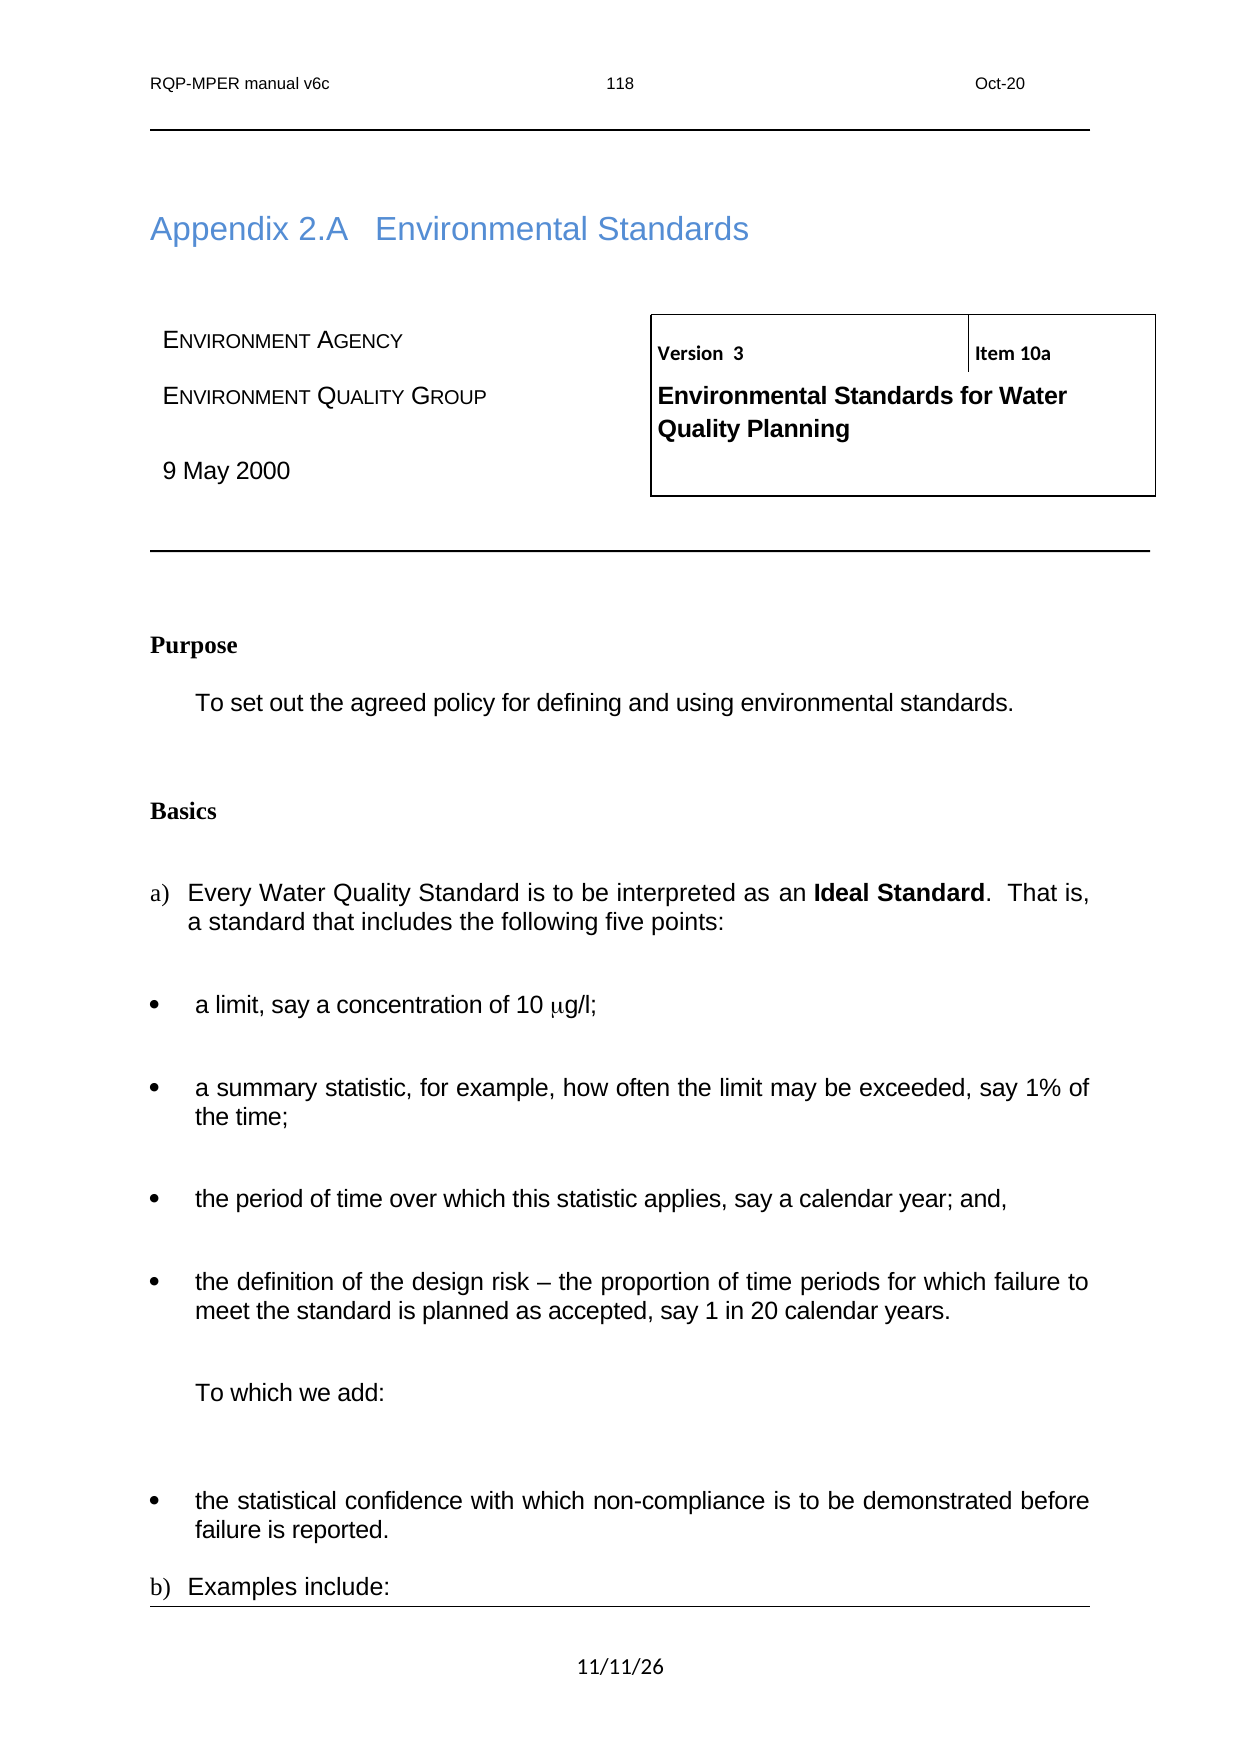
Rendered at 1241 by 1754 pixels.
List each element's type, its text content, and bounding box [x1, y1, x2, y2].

list a summary statistic, for example, how often the limit may be exceeded, say 1% of the time; [150, 1073, 1090, 1130]
list Every Water Quality Standard is to be interpreted as an Ideal Standard. That is, a standard that includes the following five points: [150, 878, 1090, 936]
list the period of time over which this statistic applies, say a calendar year; and, [150, 1184, 1090, 1213]
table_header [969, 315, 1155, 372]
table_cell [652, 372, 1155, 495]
subtitle Appendix 2.A Environmental Standards [150, 209, 1090, 248]
subtitle Basics [150, 796, 1090, 824]
list Examples include: [150, 1572, 1090, 1601]
list a limit, say a concentration of 10 g/l; [150, 990, 1090, 1019]
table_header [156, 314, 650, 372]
text To which we add: [195, 1378, 1090, 1407]
subtitle Purpose [150, 631, 1090, 659]
list the definition of the design risk – the proportion of time periods for which failure to meet the standard is planned as accepted, say 1 in 20 calendar years. [150, 1267, 1090, 1324]
text To set out the agreed policy for defining and using environmental standards. [195, 688, 1090, 717]
list the statistical confidence with which non-compliance is to be demonstrated before failure is reported. [150, 1486, 1090, 1543]
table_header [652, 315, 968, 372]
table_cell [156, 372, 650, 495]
